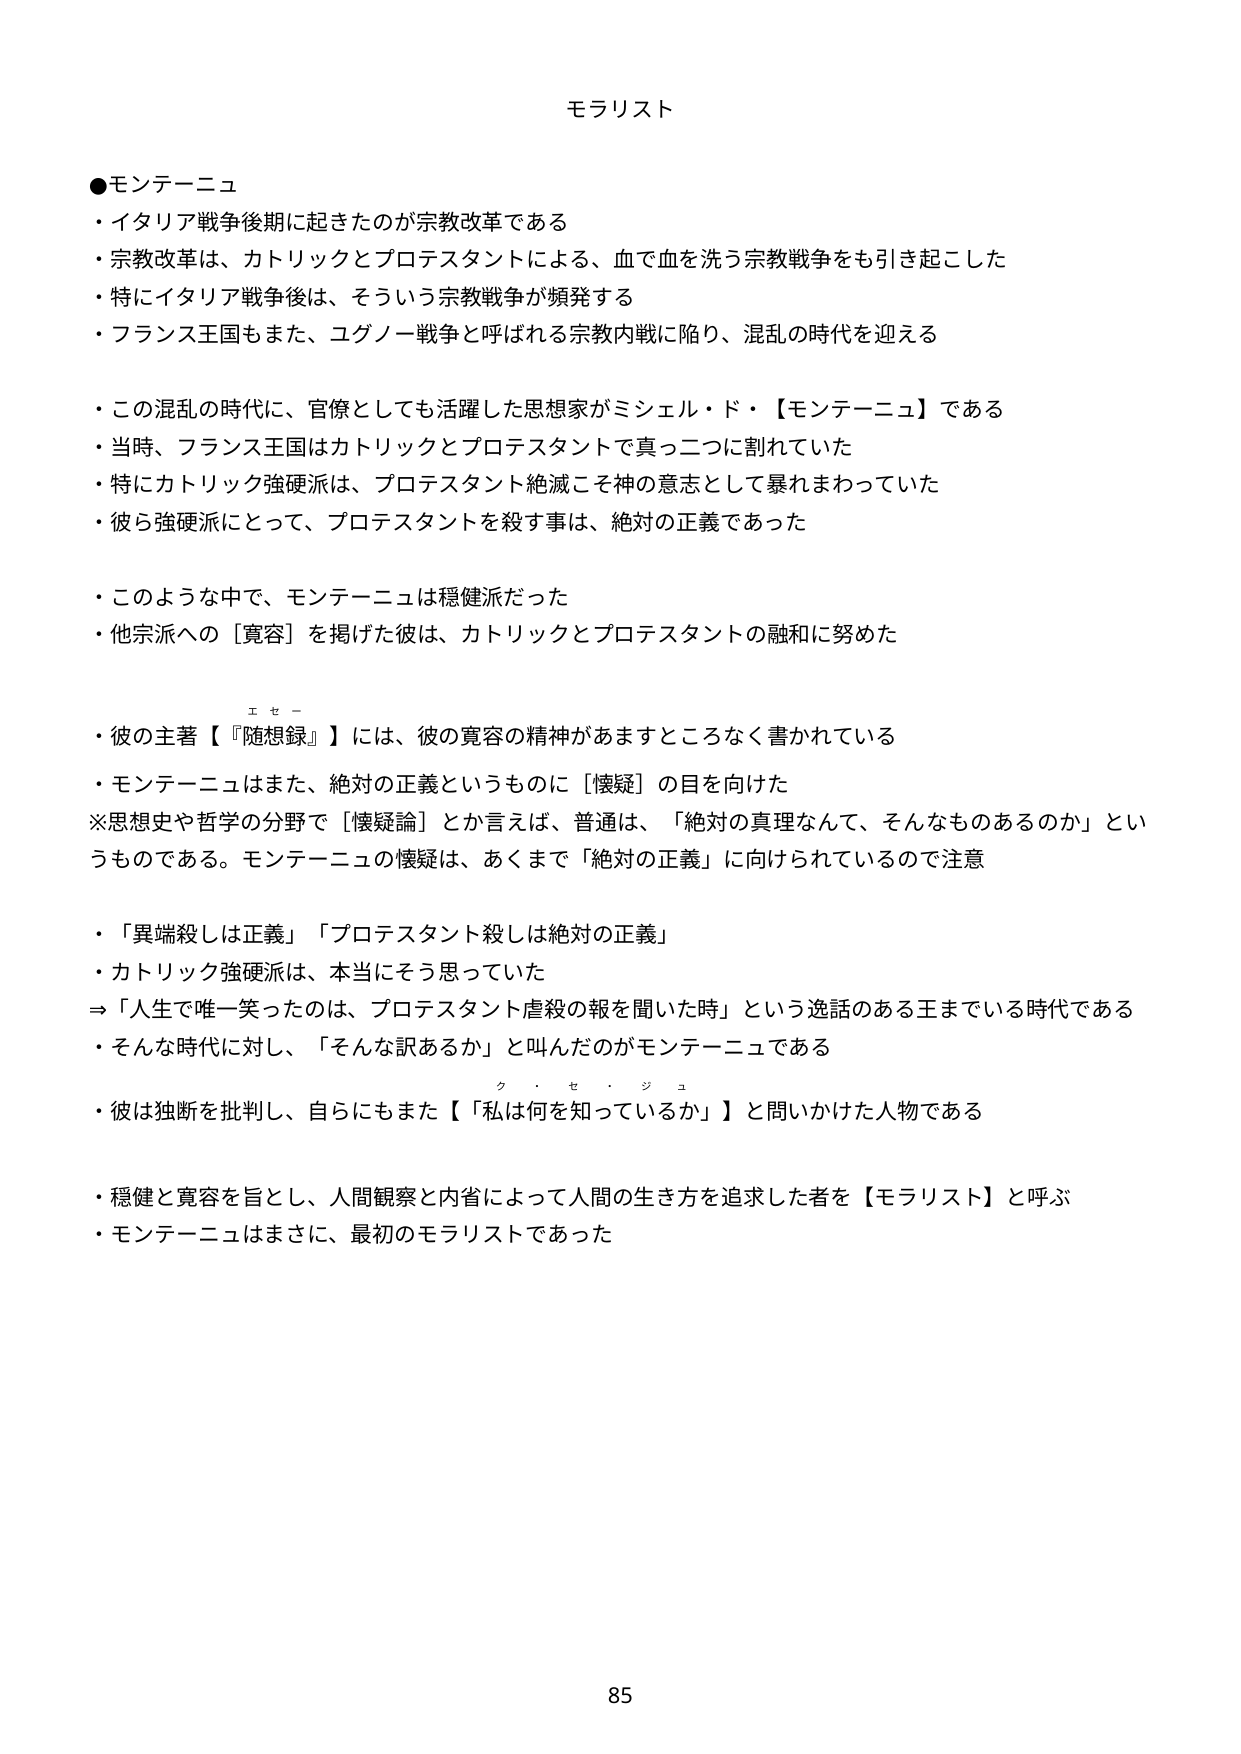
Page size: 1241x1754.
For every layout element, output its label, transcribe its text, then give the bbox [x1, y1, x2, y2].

text ・穏健と寛容を旨とし、人間観察と内省によって人間の生き方を追求した者を【モラリスト】と呼ぶ [89, 1177, 1152, 1214]
text ・当時、フランス王国はカトリックとプロテスタントで真っ二つに割れていた [89, 427, 1152, 464]
text ・彼ら強硬派にとって、プロテスタントを殺す事は、絶対の正義であった [89, 502, 1152, 539]
text ・彼は独断を批判し、自らにもまた【「」】と問いかけた人物である [89, 1064, 1152, 1139]
text ・このような中で、モンテーニュは穏健派だった [89, 577, 1152, 614]
subtitle ●モンテーニュ [89, 164, 1152, 202]
text ・モンテーニュはまさに、最初のモラリストであった [89, 1214, 1152, 1252]
text ※思想史や哲学の分野で［懐疑論］とか言えば、普通は、「絶対の真理なんて、そんなものあるのか」というものである。モンテーニュの懐疑は、あくまで「絶対の正義」に向けられているので注意 [89, 802, 1152, 877]
text ・彼の主著【『』】には、彼の寛容の精神があますところなく書かれている [89, 689, 1152, 764]
subtitle モラリスト [89, 89, 1152, 127]
text ・フランス王国もまた、ユグノー戦争と呼ばれる宗教内戦に陥り、混乱の時代を迎える [89, 314, 1152, 352]
text ・イタリア戦争後期に起きたのが宗教改革である [89, 202, 1152, 239]
text ・カトリック強硬派は、本当にそう思っていた [89, 952, 1152, 989]
text ・モンテーニュはまた、絶対の正義というものに［懐疑］の目を向けた [89, 764, 1152, 802]
text ・そんな時代に対し、「そんな訳あるか」と叫んだのがモンテーニュである [89, 1027, 1152, 1064]
text ・特にカトリック強硬派は、プロテスタント絶滅こそ神の意志として暴れまわっていた [89, 464, 1152, 502]
text ・特にイタリア戦争後は、そういう宗教戦争が頻発する [89, 277, 1152, 314]
text ・この混乱の時代に、官僚としても活躍した思想家がミシェル・ド・【モンテーニュ】である [89, 389, 1152, 427]
text ・「異端殺しは正義」「プロテスタント殺しは絶対の正義」 [89, 914, 1152, 952]
text ⇒「人生で唯一笑ったのは、プロテスタント虐殺の報を聞いた時」という逸話のある王までいる時代である [89, 989, 1152, 1027]
text ・宗教改革は、カトリックとプロテスタントによる、血で血を洗う宗教戦争をも引き起こした [89, 239, 1152, 277]
text ・他宗派への［寛容］を掲げた彼は、カトリックとプロテスタントの融和に努めた [89, 614, 1152, 652]
